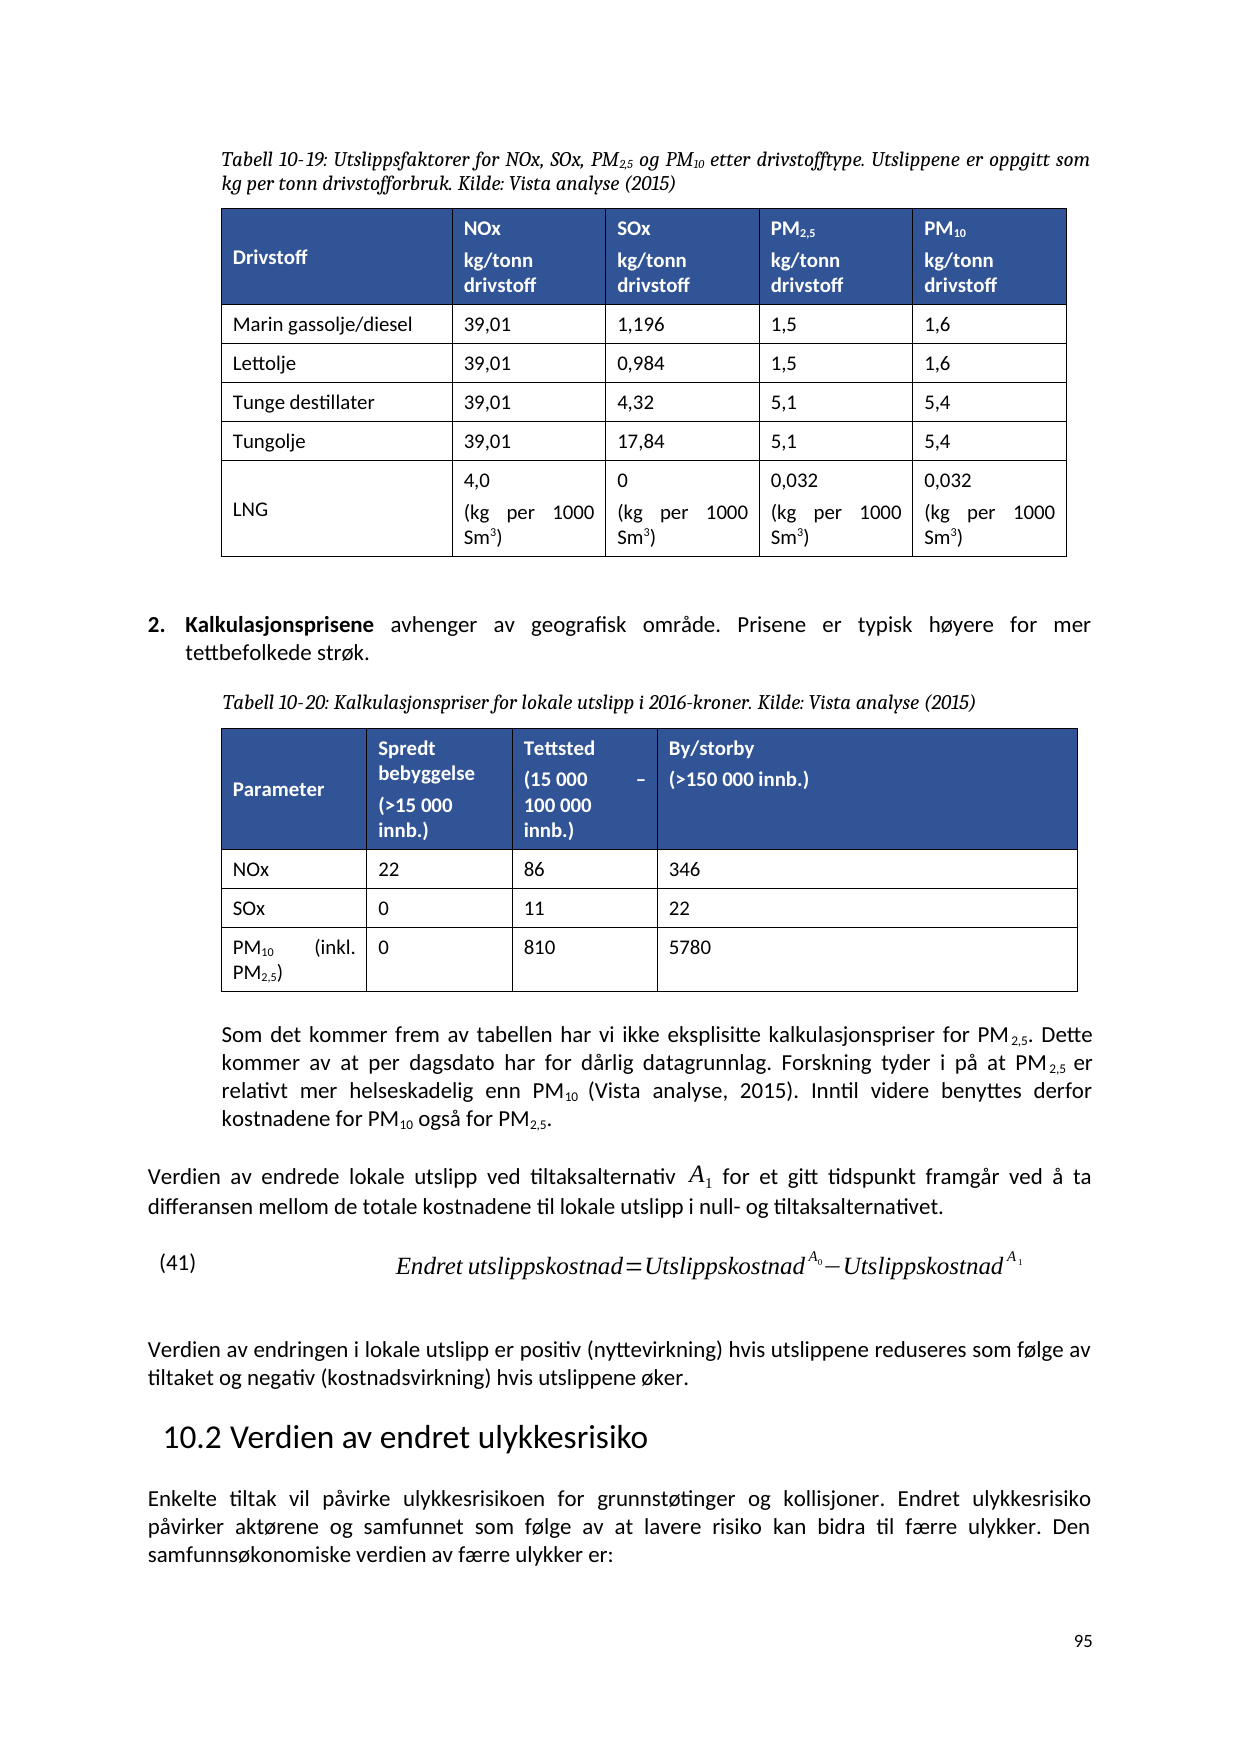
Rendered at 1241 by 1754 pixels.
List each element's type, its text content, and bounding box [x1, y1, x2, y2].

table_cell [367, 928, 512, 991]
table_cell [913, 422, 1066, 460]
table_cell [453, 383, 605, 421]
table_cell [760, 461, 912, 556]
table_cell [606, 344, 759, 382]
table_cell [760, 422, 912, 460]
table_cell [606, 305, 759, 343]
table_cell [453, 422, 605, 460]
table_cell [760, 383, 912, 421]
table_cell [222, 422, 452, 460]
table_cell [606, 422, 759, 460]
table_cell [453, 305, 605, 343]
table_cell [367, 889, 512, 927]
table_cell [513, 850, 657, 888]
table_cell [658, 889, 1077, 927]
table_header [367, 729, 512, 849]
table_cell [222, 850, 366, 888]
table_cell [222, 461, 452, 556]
text Verdien av endrede lokale utslipp ved tiltaksalternativ for et gitt tidspunkt framgår ved å ta differansen mellom de totale kostnadene til lokale utslipp i null- og tiltaksalternativet. [148, 1160, 1093, 1220]
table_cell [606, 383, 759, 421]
text Enkelte tiltak vil påvirke ulykkesrisikoen for grunnstøtinger og kollisjoner. Endret ulykkesrisiko påvirker aktørene og samfunnet som følge av at lavere risiko kan bidra til færre ulykker. Den samfunnsøkonomiske verdien av færre ulykker er: [148, 1484, 1093, 1568]
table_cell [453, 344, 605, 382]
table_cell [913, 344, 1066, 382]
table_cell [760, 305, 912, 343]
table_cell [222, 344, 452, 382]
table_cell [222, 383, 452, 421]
list Kalkulasjonsprisene avhenger av geografisk område. Prisene er typisk høyere for mer tettbefolkede strøk. [148, 610, 1093, 666]
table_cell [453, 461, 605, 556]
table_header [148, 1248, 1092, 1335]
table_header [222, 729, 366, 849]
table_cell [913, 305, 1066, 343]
text Verdien av endringen i lokale utslipp er positiv (nyttevirkning) hvis utslippene reduseres som følge av tiltaket og negativ (kostnadsvirkning) hvis utslippene øker. [148, 1335, 1093, 1391]
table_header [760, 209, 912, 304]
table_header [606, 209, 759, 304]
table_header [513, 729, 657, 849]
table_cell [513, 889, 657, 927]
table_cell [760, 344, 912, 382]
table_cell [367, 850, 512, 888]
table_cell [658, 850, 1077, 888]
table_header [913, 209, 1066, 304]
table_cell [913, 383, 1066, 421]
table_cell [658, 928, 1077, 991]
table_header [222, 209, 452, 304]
subtitle Verdien av endret ulykkesrisiko [162, 1416, 1093, 1457]
text Som det kommer frem av tabellen har vi ikke eksplisitte kalkulasjonspriser for PM2,5. Dette kommer av at per dagsdato har for dårlig datagrunnlag. Forskning tyder i på at PM2,5 er relativt mer helseskadelig enn PM10 (Vista analyse, 2015). Inntil videre benyttes derfor kostnadene for PM10 også for PM2,5. [221, 1020, 1093, 1132]
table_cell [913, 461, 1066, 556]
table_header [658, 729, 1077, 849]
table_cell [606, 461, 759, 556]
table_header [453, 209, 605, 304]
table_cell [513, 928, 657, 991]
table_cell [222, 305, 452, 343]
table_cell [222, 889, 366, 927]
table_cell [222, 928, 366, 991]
